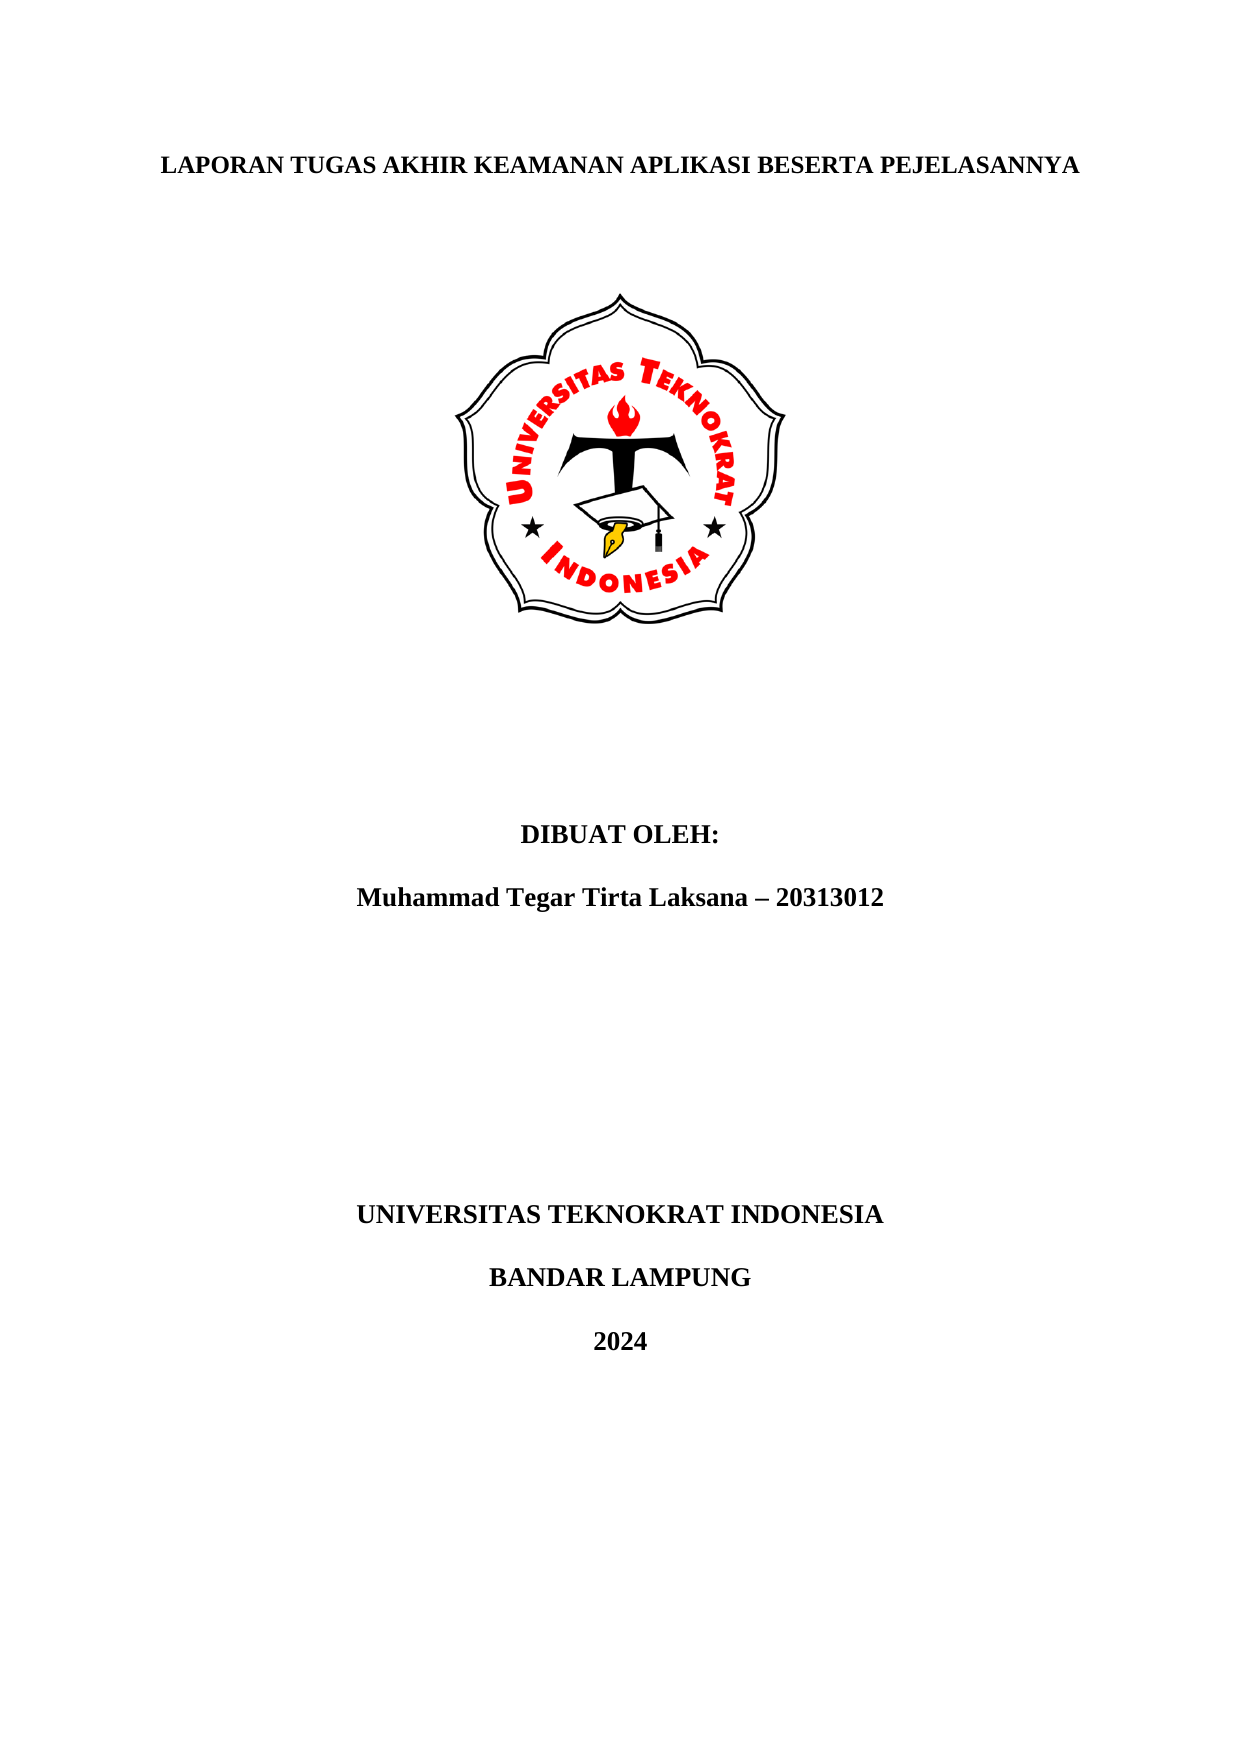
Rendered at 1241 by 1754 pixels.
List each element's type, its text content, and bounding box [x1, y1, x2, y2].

text Muhammad Tegar Tirta Laksana – 20313012 [150, 881, 1090, 912]
text DIBUAT OLEH: [150, 818, 1090, 849]
text BANDAR LAMPUNG [150, 1261, 1090, 1292]
text LAPORAN TUGAS AKHIR KEAMANAN APLIKASI BESERTA PEJELASANNYA [150, 150, 1090, 179]
text UNIVERSITAS TEKNOKRAT INDONESIA [150, 1198, 1090, 1229]
text 2024 [150, 1324, 1090, 1356]
picture [448, 287, 792, 632]
